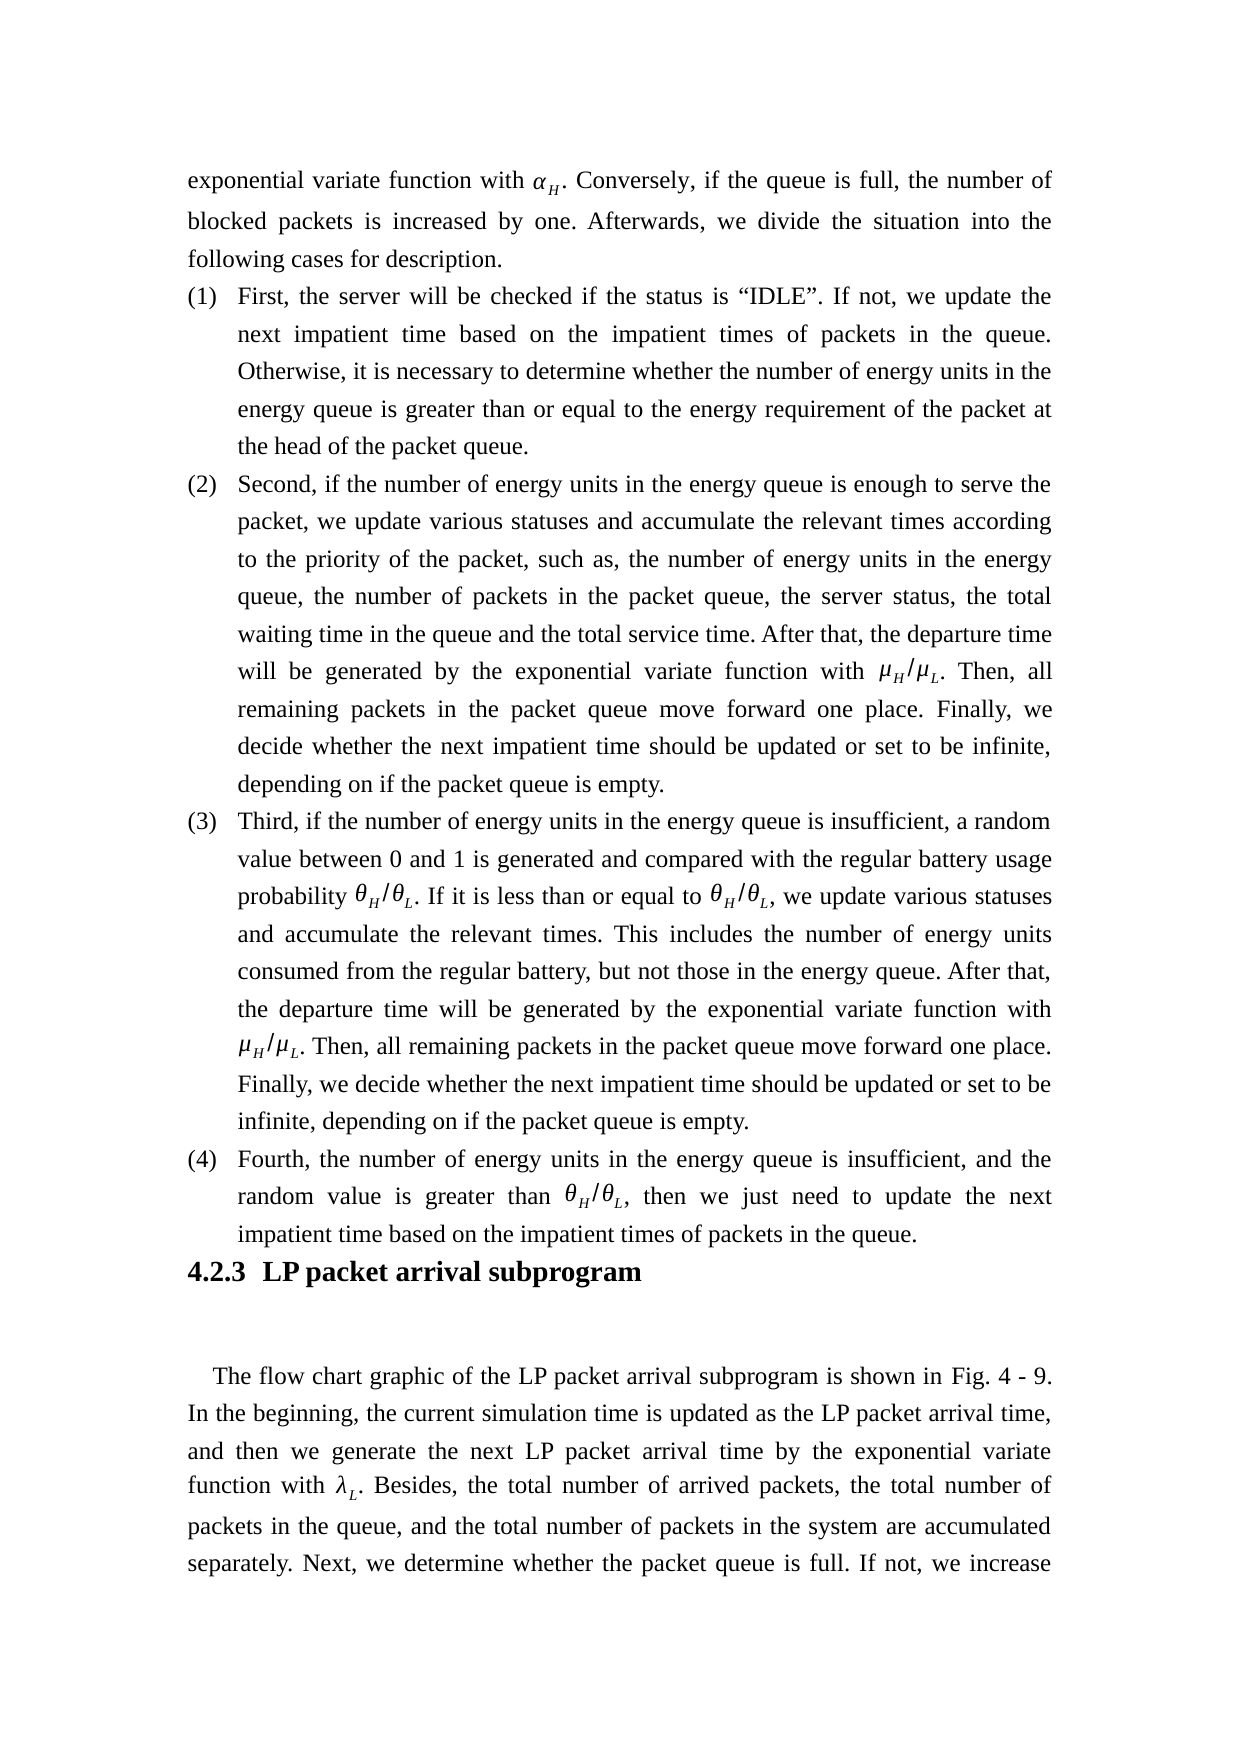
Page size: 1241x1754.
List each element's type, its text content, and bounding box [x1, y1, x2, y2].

list Fourth, the number of energy units in the energy queue is insufficient, and the random value is greater than , then we just need to update the next impatient time based on the impatient times of packets in the queue. [187, 1139, 1053, 1252]
list Second, if the number of energy units in the energy queue is enough to serve the packet, we update various statuses and accumulate the relevant times according to the priority of the packet, such as, the number of energy units in the energy queue, the number of packets in the packet queue, the server status, the total waiting time in the queue and the total service time. After that, the departure time will be generated by the exponential variate function with . Then, all remaining packets in the packet queue move forward one place. Finally, we decide whether the next impatient time should be updated or set to be infinite, depending on if the packet queue is empty. [187, 464, 1053, 802]
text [187, 164, 1053, 212]
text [187, 1357, 1053, 1582]
list Third, if the number of energy units in the energy queue is insufficient, a random value between 0 and 1 is generated and compared with the regular battery usage probability . If it is less than or equal to , we update various statuses and accumulate the relevant times. This includes the number of energy units consumed from the regular battery, but not those in the energy queue. After that, the departure time will be generated by the exponential variate function with . Then, all remaining packets in the packet queue move forward one place. Finally, we decide whether the next impatient time should be updated or set to be infinite, depending on if the packet queue is empty. [187, 802, 1053, 1139]
list First, the server will be checked if the status is “IDLE”. If not, we update the next impatient time based on the impatient times of packets in the queue. Otherwise, it is necessary to determine whether the number of energy units in the energy queue is greater than or equal to the energy requirement of the packet at the head of the packet queue. [187, 277, 1053, 464]
subtitle LP packet arrival subprogram [187, 1252, 1053, 1289]
